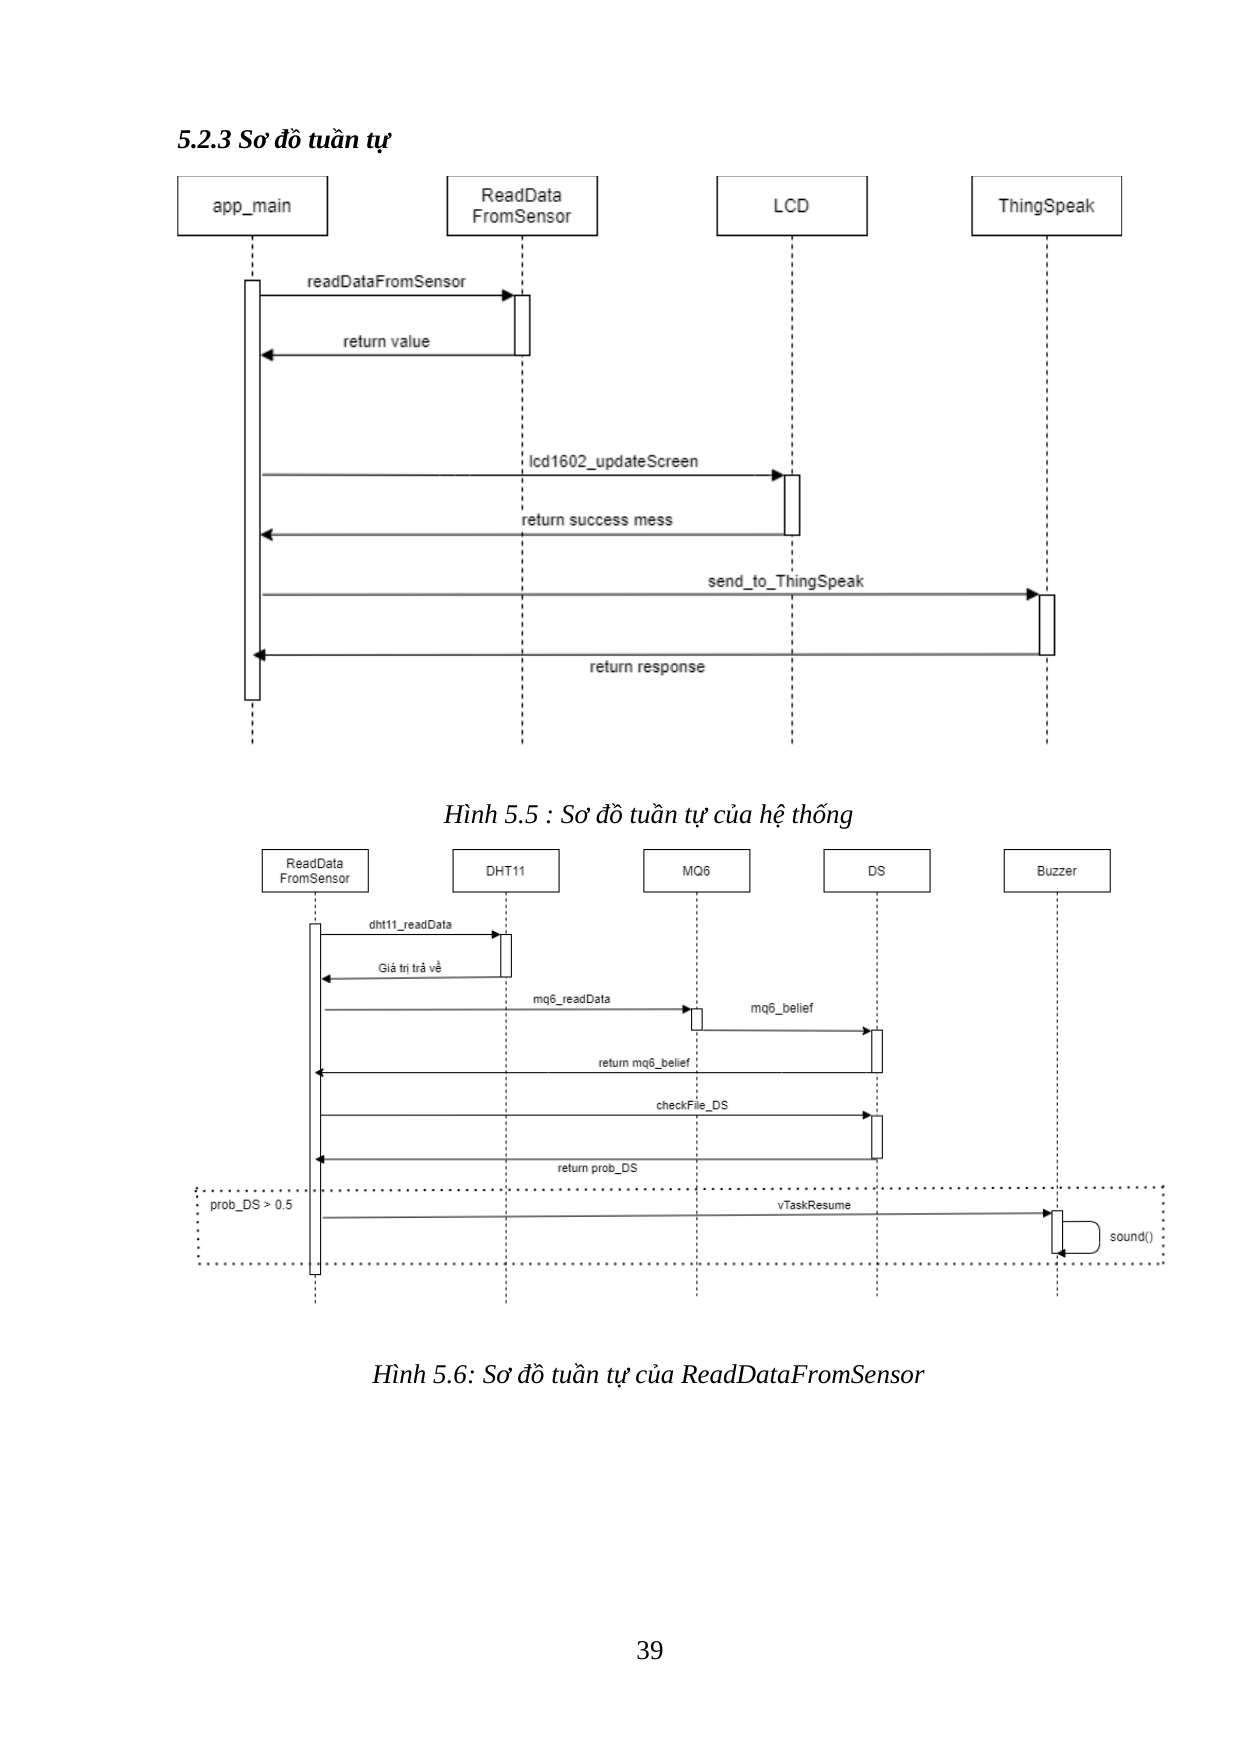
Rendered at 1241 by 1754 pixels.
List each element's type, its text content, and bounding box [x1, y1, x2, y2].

subtitle Sơ đồ tuần tự [177, 120, 1122, 157]
picture [177, 176, 1123, 746]
text Hình 5.6: Sơ đồ tuần tự của ReadDataFromSensor [177, 1355, 1122, 1393]
text Hình 5.5 : Sơ đồ tuần tự của hệ thống [177, 795, 1122, 832]
picture [177, 849, 1167, 1307]
